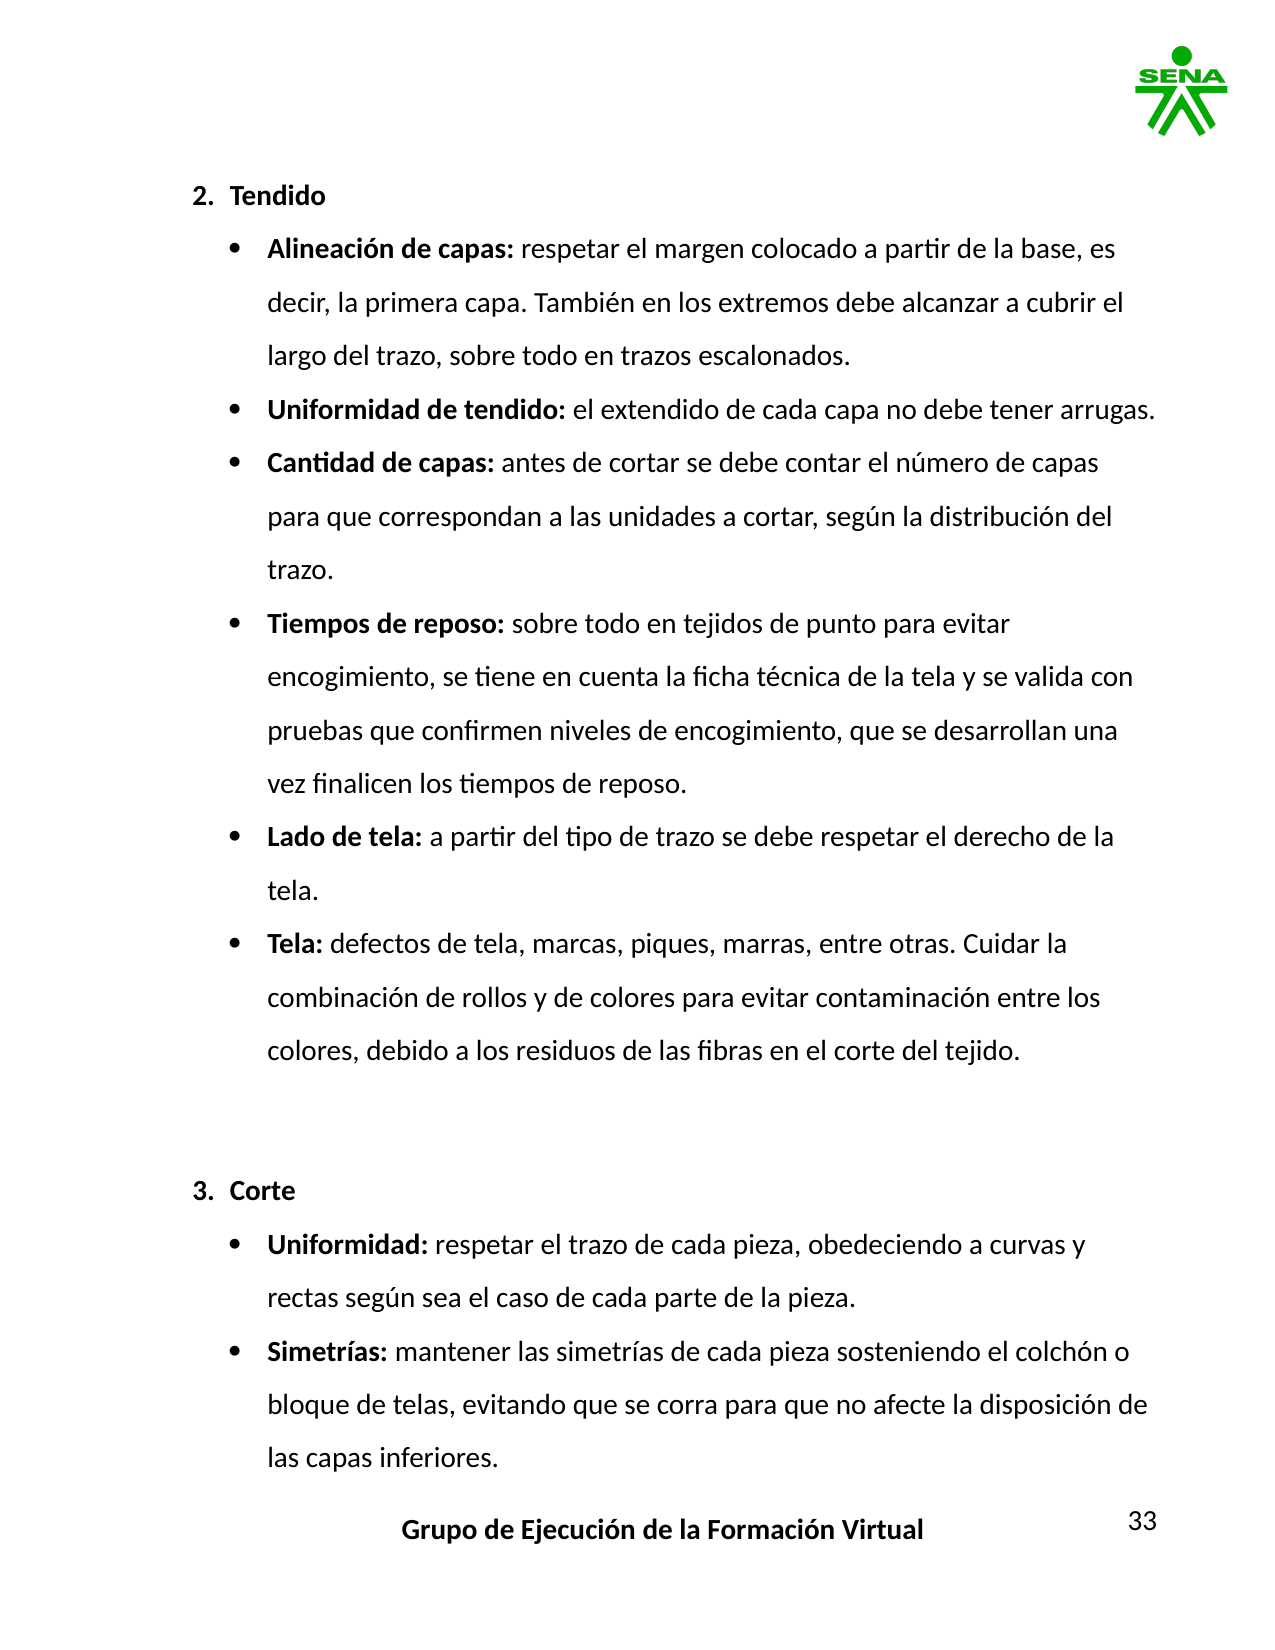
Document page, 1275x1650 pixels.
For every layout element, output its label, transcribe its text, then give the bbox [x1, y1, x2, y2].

list Lado de tela: a partir del tipo de trazo se debe respetar el derecho de la tela. [229, 818, 1157, 907]
list Simetrías: mantener las simetrías de cada pieza sosteniendo el colchón o bloque de telas, evitando que se corra para que no afecte la disposición de las capas inferiores. [229, 1333, 1157, 1475]
list Tiempos de reposo: sobre todo en tejidos de punto para evitar encogimiento, se tiene en cuenta la ficha técnica de la tela y se valida con pruebas que confirmen niveles de encogimiento, que se desarrollan una vez finalicen los tiempos de reposo. [229, 605, 1157, 801]
picture [1135, 46, 1228, 136]
list Corte [192, 1172, 1157, 1208]
list Alineación de capas: respetar el margen colocado a partir de la base, es decir, la primera capa. También en los extremos debe alcanzar a cubrir el largo del trazo, sobre todo en trazos escalonados. [229, 231, 1157, 373]
list Uniformidad: respetar el trazo de cada pieza, obedeciendo a curvas y rectas según sea el caso de cada parte de la pieza. [229, 1226, 1157, 1315]
list Tela: defectos de tela, marcas, piques, marras, entre otras. Cuidar la combinación de rollos y de colores para evitar contaminación entre los colores, debido a los residuos de las fibras en el corte del tejido. [229, 925, 1157, 1068]
list Uniformidad de tendido: el extendido de cada capa no debe tener arrugas. [229, 391, 1157, 427]
list Tendido [192, 177, 1157, 213]
list Cantidad de capas: antes de cortar se debe contar el número de capas para que correspondan a las unidades a cortar, según la distribución del trazo. [229, 444, 1157, 587]
